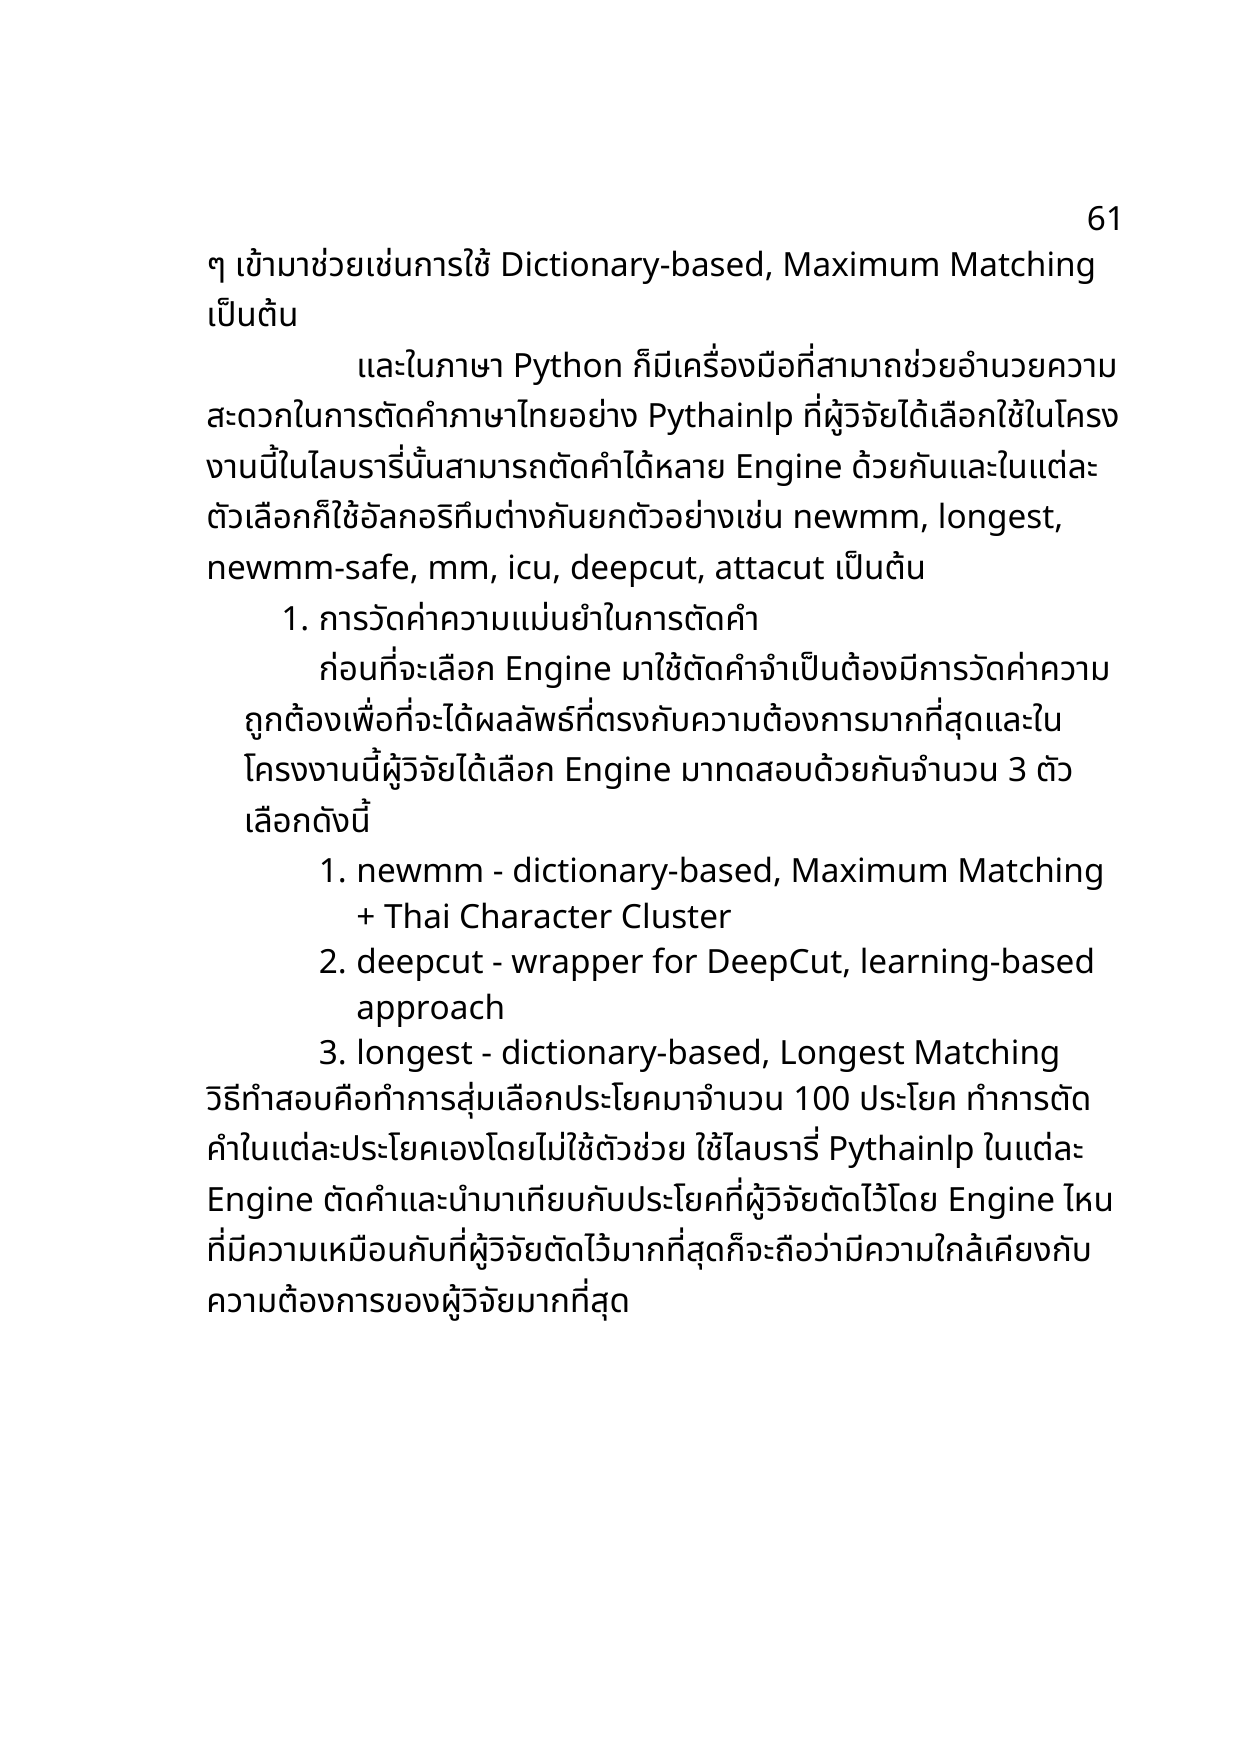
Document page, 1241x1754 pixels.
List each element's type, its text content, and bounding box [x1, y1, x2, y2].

list newmm - dictionary-based, Maximum Matching + Thai Character Cluster [319, 847, 1125, 938]
text ก่อนที่จะเลือก Engine มาใช้ตัดคำจำเป็นต้องมีการวัดค่าความถูกต้องเพื่อที่จะได้ผลลัพธ์ที่ตรงกับความต้องการมากที่สุดและในโครงงานนี้ผู้วิจัยได้เลือก Engine มาทดสอบด้วยกันจำนวน 3 ตัวเลือกดังนี้ [244, 645, 1125, 847]
list การวัดค่าความแม่นยำในการตัดคำ [281, 594, 1125, 645]
text วิธีทำสอบคือทำการสุ่มเลือกประโยคมาจำนวน 100 ประโยค ทำการตัดคำในแต่ละประโยคเองโดยไม่ใช้ตัวช่วย ใช้ไลบรารี่ Pythainlp ในแต่ละ Engine ตัดคำและนำมาเทียบกับประโยคที่ผู้วิจัยตัดไว้โดย Engine ไหนที่มีความเหมือนกับที่ผู้วิจัยตัดไว้มากที่สุดก็จะถือว่ามีความใกล้เคียงกับความต้องการของผู้วิจัยมากที่สุด [206, 1074, 1125, 1327]
list longest - dictionary-based, Longest Matching [319, 1029, 1125, 1074]
list deepcut - wrapper for DeepCut, learning-based approach [319, 938, 1125, 1029]
text และในภาษา Python ก็มีเครื่องมือที่สามาถช่วยอำนวยความสะดวกในการตัดคำภาษาไทยอย่าง Pythainlp ที่ผู้วิจัยได้เลือกใช้ในโครงงานนี้ในไลบรารี่นั้นสามารถตัดคำได้หลาย Engine ด้วยกันและในแต่ละตัวเลือกก็ใช้อัลกอริทึมต่างกันยกตัวอย่างเช่น newmm, longest, newmm-safe, mm, icu, deepcut, attacut เป็นต้น [206, 341, 1125, 594]
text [206, 240, 1125, 341]
